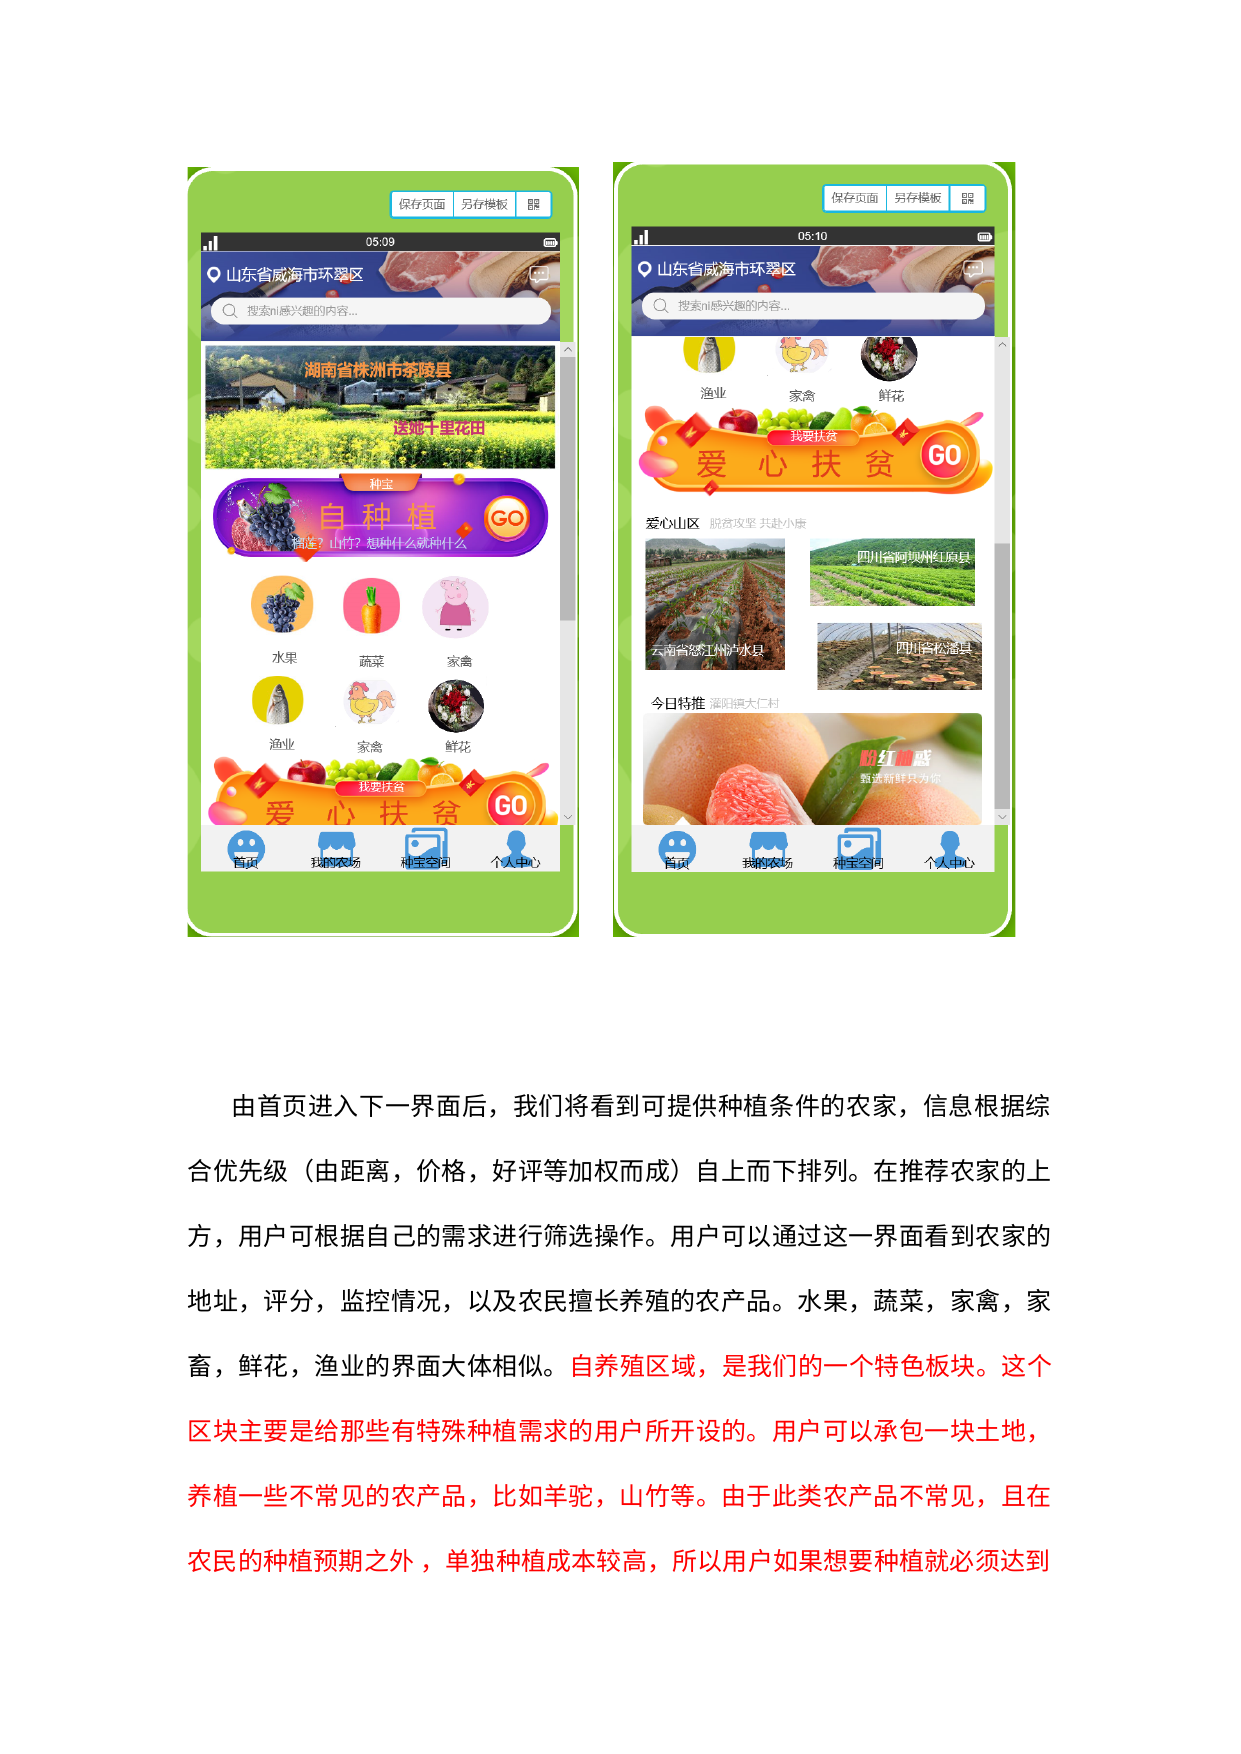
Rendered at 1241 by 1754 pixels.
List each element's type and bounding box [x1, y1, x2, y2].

text [187, 1072, 1053, 1592]
picture [187, 167, 579, 937]
picture [613, 162, 1016, 937]
